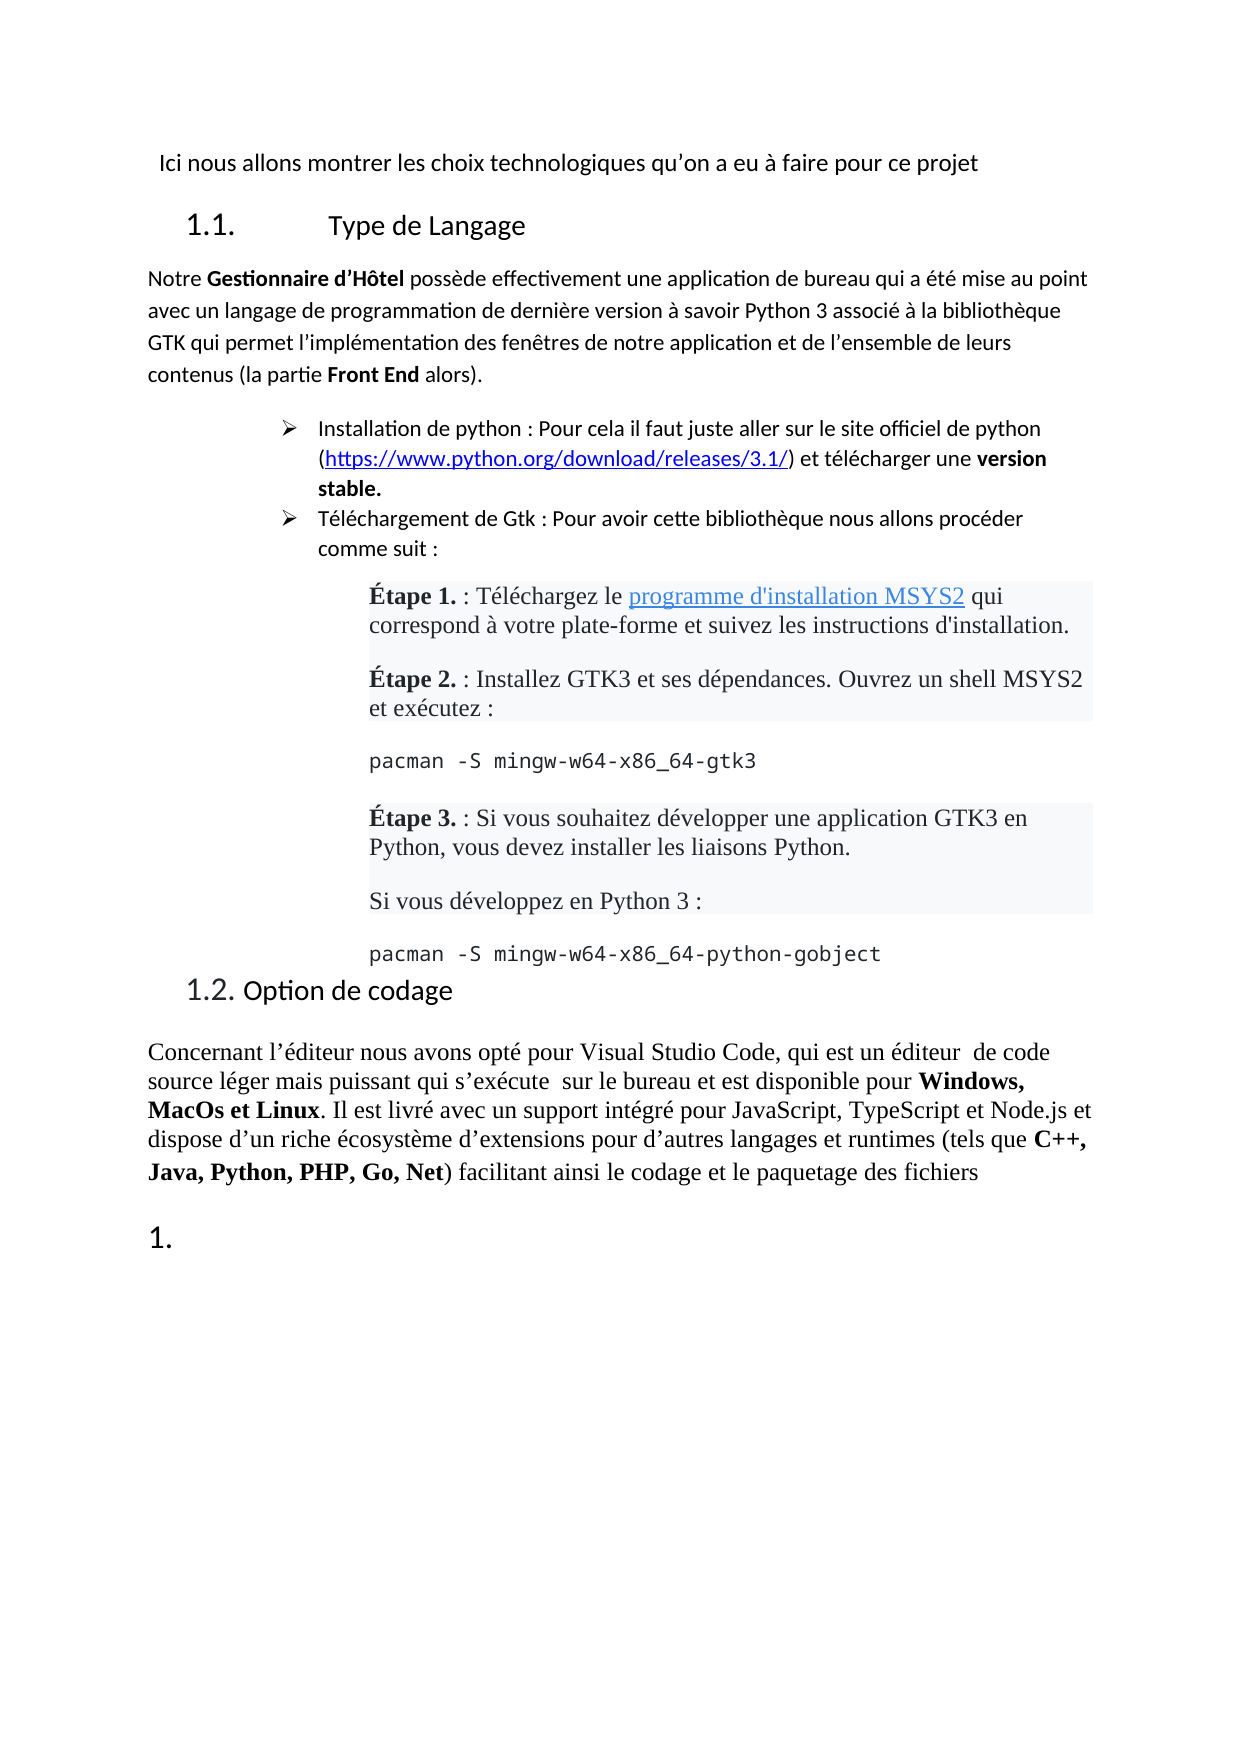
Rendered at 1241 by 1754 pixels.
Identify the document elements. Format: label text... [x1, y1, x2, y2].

text Notre Gestionnaire d’Hôtel possède effectivement une application de bureau qui a été mise au point avec un langage de programmation de dernière version à savoir Python 3 associé à la bibliothèque GTK qui permet l’implémentation des fenêtres de notre application et de l’ensemble de leurs contenus (la partie Front End alors). [148, 264, 1093, 389]
text pacman -S mingw-w64-x86_64-python-gobject [369, 939, 1093, 968]
text Si vous développez en Python 3 : [369, 886, 1093, 914]
text Concernant l’éditeur nous avons opté pour Visual Studio Code, qui est un éditeur de code source léger mais puissant qui s’exécute sur le bureau et est disponible pour Windows, MacOs et Linux. Il est livré avec un support intégré pour JavaScript, TypeScript et Node.js et dispose d’un riche écosystème d’extensions pour d’autres langages et runtimes (tels que C++, Java, Python, PHP, Go, Net) facilitant ainsi le codage et le paquetage des fichiers [148, 1037, 1093, 1188]
text Ici nous allons montrer les choix technologiques qu’on a eu à faire pour ce projet [148, 148, 1093, 178]
list Installation de python : Pour cela il faut juste aller sur le site officiel de python (https://www.python.org/download/releases/3.1/) et télécharger une version stable. [280, 414, 1093, 502]
text Étape 3. : Si vous souhaitez développer une application GTK3 en Python, vous devez installer les liaisons Python. [369, 803, 1093, 861]
list Type de Langage [185, 203, 1093, 244]
text Étape 1. : Téléchargez le programme d'installation MSYS2 qui correspond à votre plate-forme et suivez les instructions d'installation. [369, 581, 1093, 639]
text pacman -S mingw-w64-x86_64-gtk3 [369, 746, 1093, 775]
list Téléchargement de Gtk : Pour avoir cette bibliothèque nous allons procéder comme suit : [280, 504, 1093, 562]
list Option de codage [185, 968, 1093, 1009]
text Étape 2. : Installez GTK3 et ses dépendances. Ouvrez un shell MSYS2 et exécutez : [369, 664, 1093, 721]
